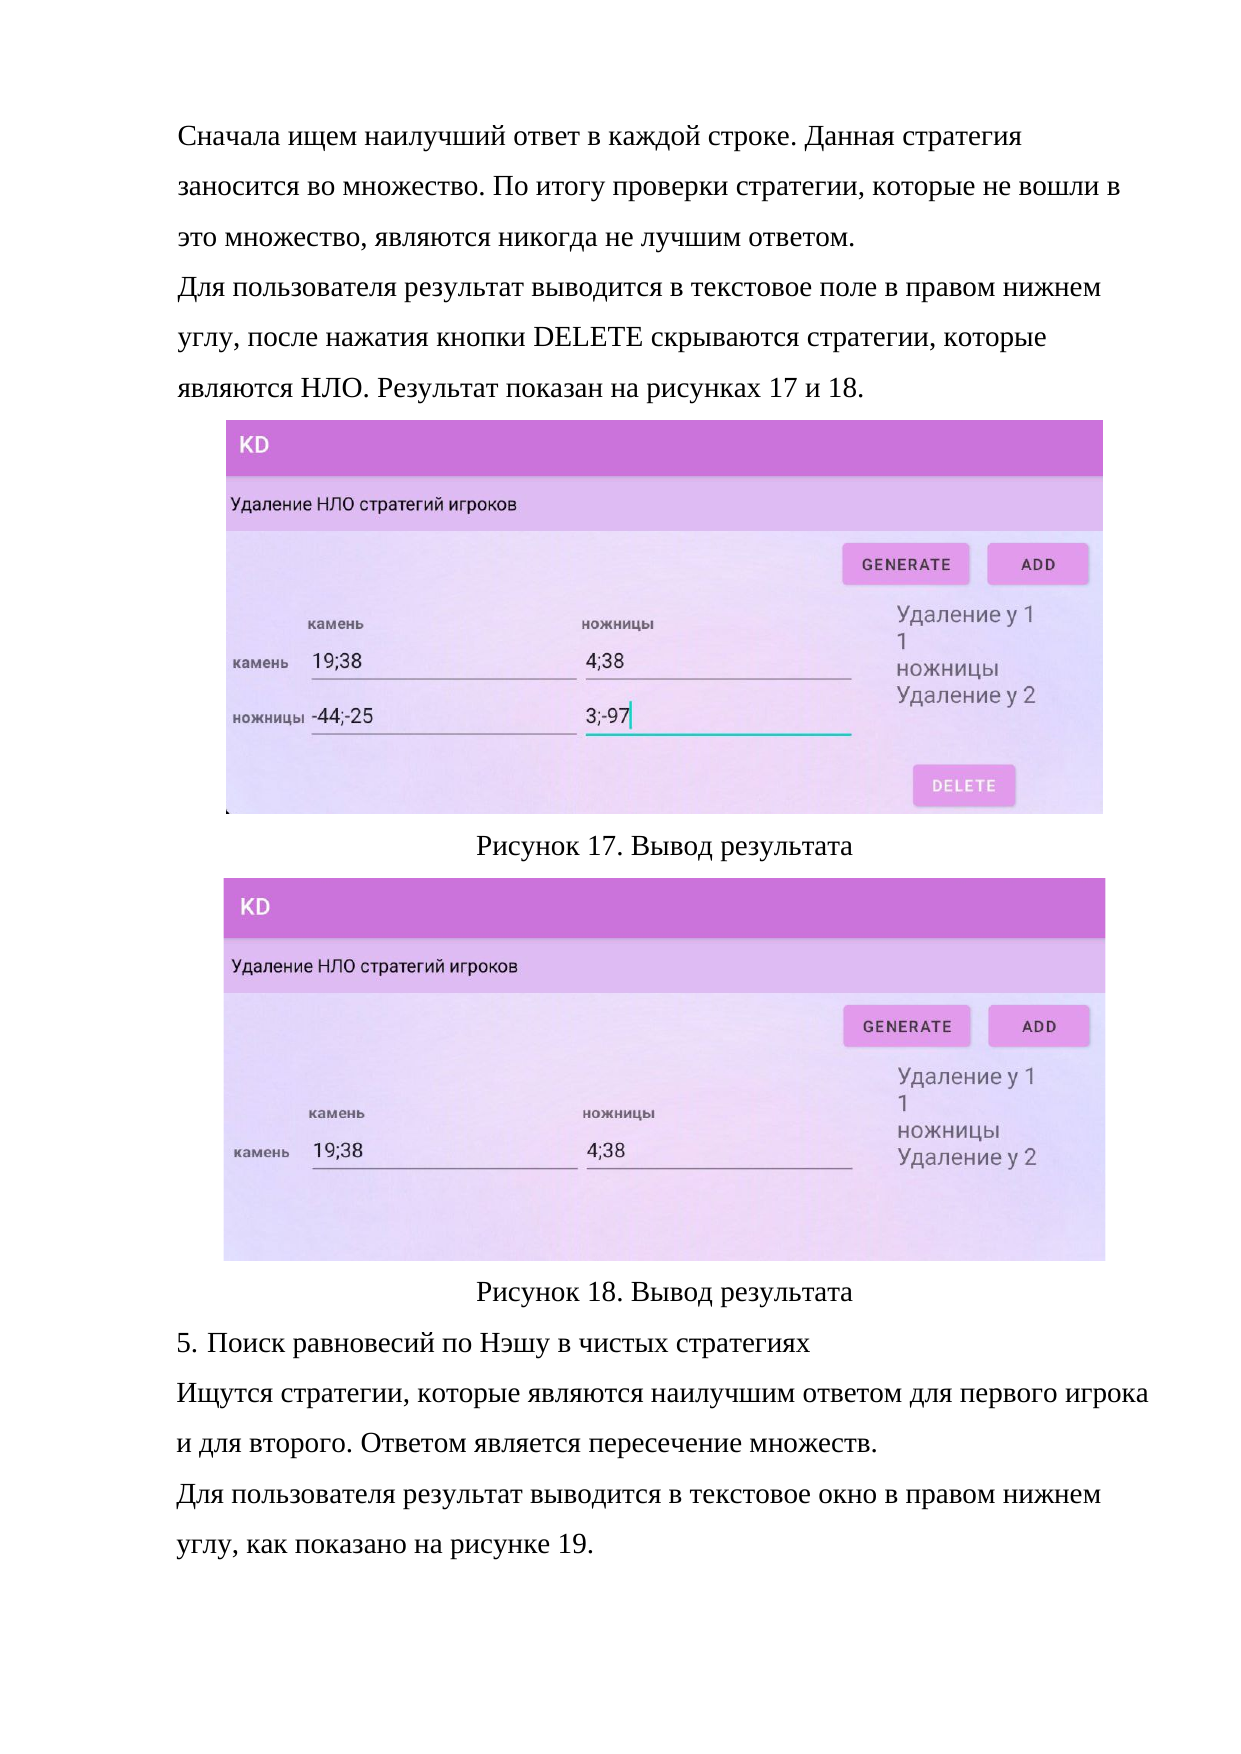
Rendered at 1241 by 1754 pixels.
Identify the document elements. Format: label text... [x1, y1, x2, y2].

text Для пользователя результат выводится в текстовое окно в правом нижнем углу, как показано на рисунке 19. [176, 1476, 1152, 1559]
text Рисунок 18. Вывод результата [177, 1274, 1152, 1308]
list Поиск равновесий по Нэшу в чистых стратегиях [176, 1325, 1152, 1358]
text Рисунок 17. Вывод результата [177, 828, 1152, 861]
text Ищутся стратегии, которые являются наилучшим ответом для первого игрока и для второго. Ответом является пересечение множеств. [176, 1375, 1152, 1459]
picture [223, 878, 1106, 1261]
text Сначала ищем наилучший ответ в каждой строке. Данная стратегия заносится во множество. По итогу проверки стратегии, которые не вошли в это множество, являются никогда не лучшим ответом. [177, 118, 1152, 252]
text Для пользователя результат выводится в текстовое поле в правом нижнем углу, после нажатия кнопки DELETE скрываются стратегии, которые являются НЛО. Результат показан на рисунках 17 и 18. [177, 269, 1152, 403]
picture [226, 420, 1103, 814]
